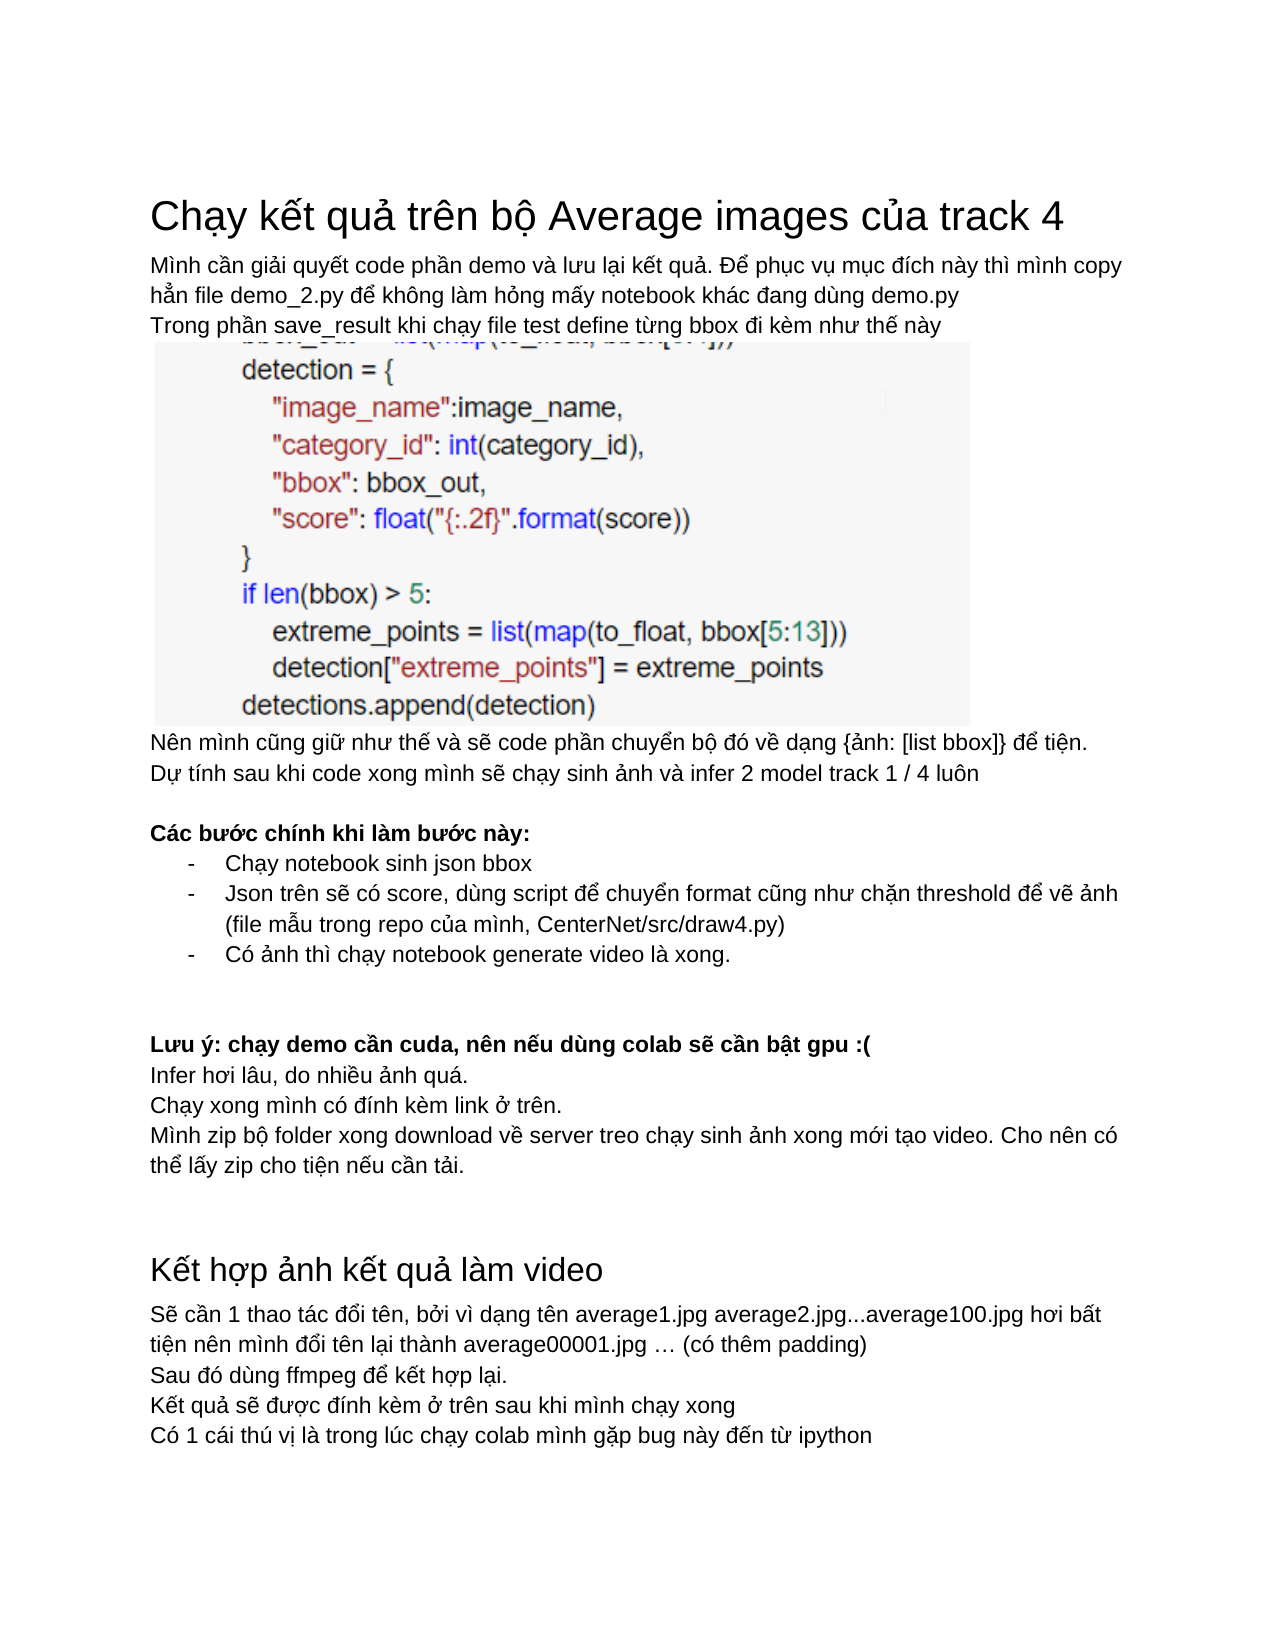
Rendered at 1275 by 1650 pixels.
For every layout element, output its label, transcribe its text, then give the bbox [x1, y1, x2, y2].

text Sau đó dùng ffmpeg để kết hợp lại. [150, 1362, 1125, 1388]
picture [150, 342, 971, 726]
text Chạy xong mình có đính kèm link ở trên. [150, 1092, 1125, 1118]
list Có ảnh thì chạy notebook generate video là xong. [187, 941, 1125, 967]
subtitle Chạy kết quả trên bộ Average images của track 4 [150, 192, 1125, 239]
text Có 1 cái thú vị là trong lúc chạy colab mình gặp bug này đến từ ipython [150, 1422, 1125, 1448]
text Kết quả sẽ được đính kèm ở trên sau khi mình chạy xong [150, 1392, 1125, 1418]
text Nên mình cũng giữ như thế và sẽ code phần chuyển bộ đó về dạng {ảnh: [list bbox]} để tiện. [150, 729, 1125, 756]
text Mình cần giải quyết code phần demo và lưu lại kết quả. Để phục vụ mục đích này thì mình copy hẳn file demo_2.py để không làm hỏng mấy notebook khác đang dùng demo.py [150, 252, 1125, 309]
text Mình zip bộ folder xong download về server treo chạy sinh ảnh xong mới tạo video. Cho nên có thể lấy zip cho tiện nếu cần tải. [150, 1122, 1125, 1179]
list Chạy notebook sinh json bbox [187, 850, 1125, 877]
subtitle Kết hợp ảnh kết quả làm video [150, 1250, 1125, 1289]
text Các bước chính khi làm bước này: [150, 820, 1125, 846]
text Sẽ cần 1 thao tác đổi tên, bởi vì dạng tên average1.jpg average2.jpg...average100.jpg hơi bất tiện nên mình đổi tên lại thành average00001.jpg … (có thêm padding) [150, 1301, 1125, 1358]
text Infer hơi lâu, do nhiều ảnh quá. [150, 1062, 1125, 1088]
text Lưu ý: chạy demo cần cuda, nên nếu dùng colab sẽ cần bật gpu :( [150, 1031, 1125, 1058]
list Json trên sẽ có score, dùng script để chuyển format cũng như chặn threshold để vẽ ảnh (file mẫu trong repo của mình, CenterNet/src/draw4.py) [187, 880, 1125, 937]
text Trong phần save_result khi chạy file test define từng bbox đi kèm như thế này [150, 312, 1125, 339]
text Dự tính sau khi code xong mình sẽ chạy sinh ảnh và infer 2 model track 1 / 4 luôn [150, 759, 1125, 786]
